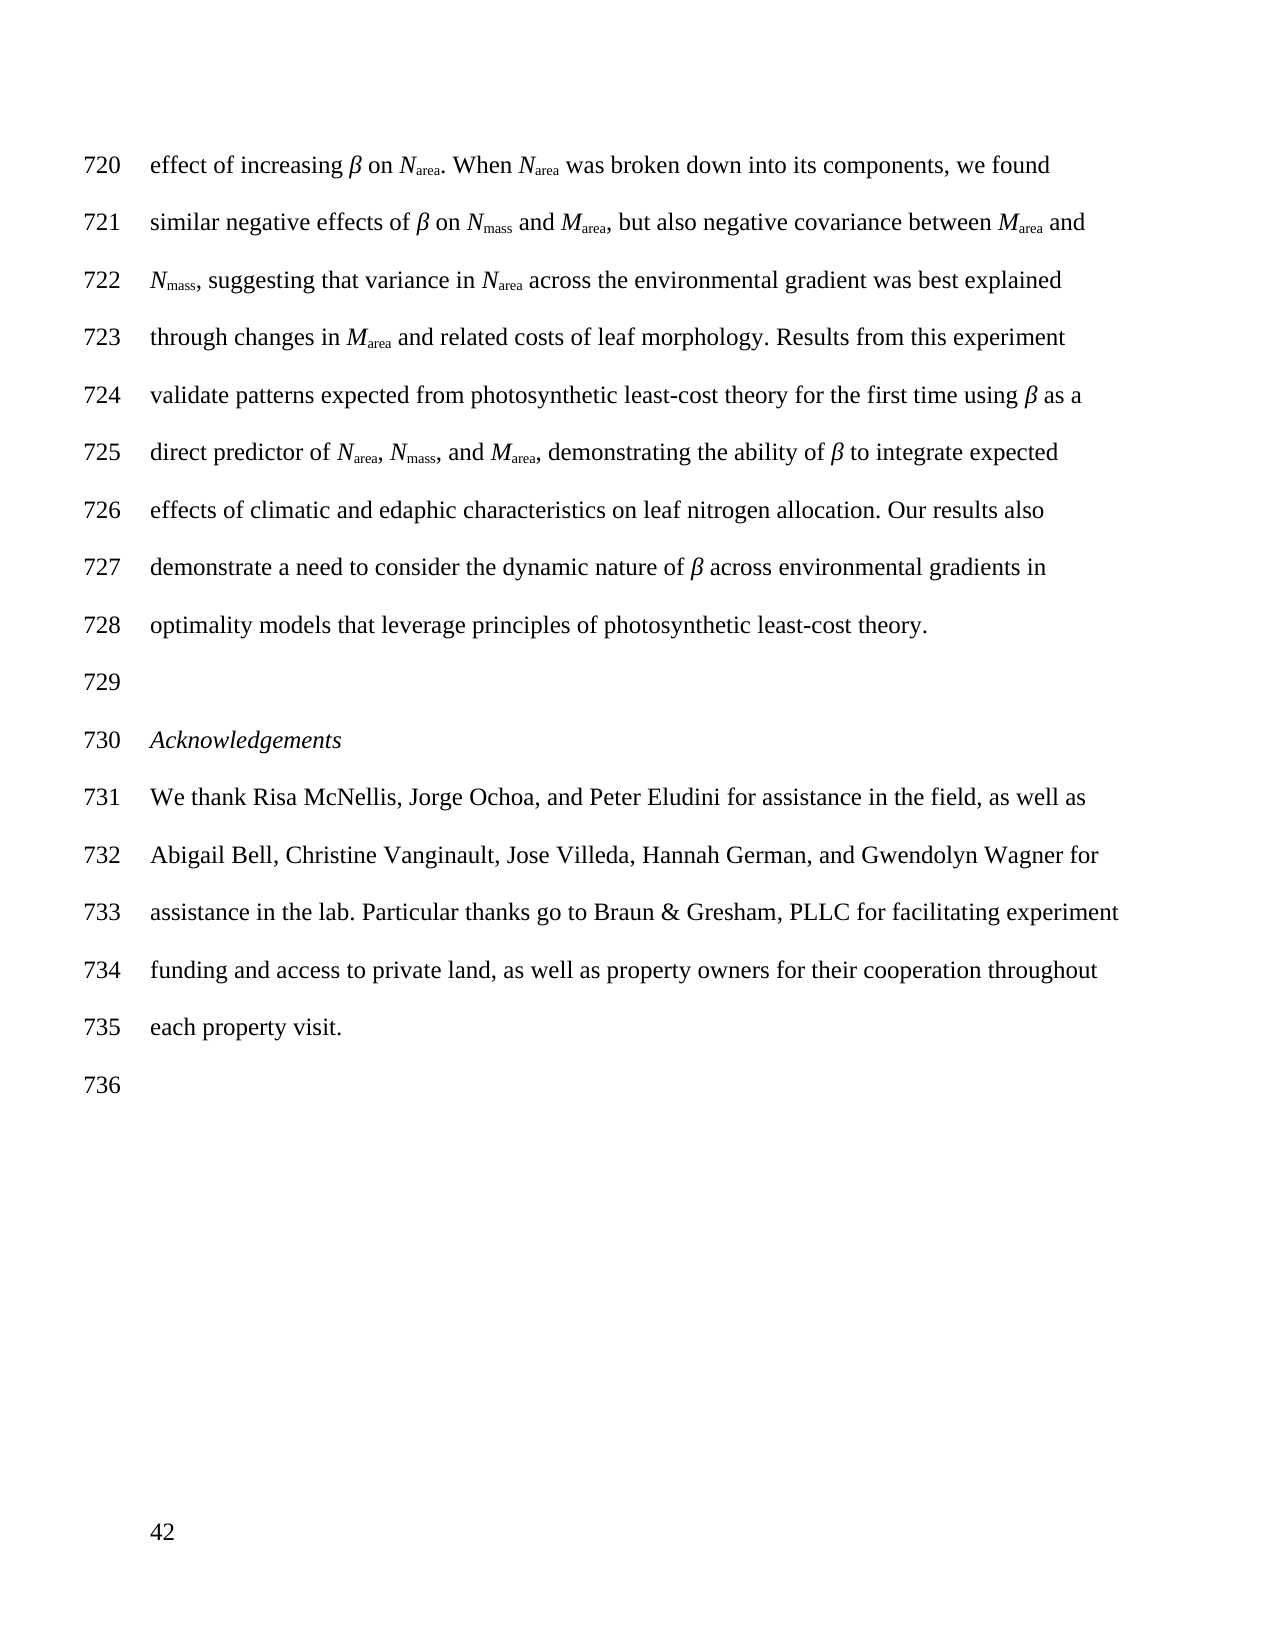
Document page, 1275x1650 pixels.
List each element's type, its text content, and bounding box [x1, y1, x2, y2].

text Acknowledgements [150, 725, 1125, 754]
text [150, 150, 1125, 639]
text We thank Risa McNellis, Jorge Ochoa, and Peter Eludini for assistance in the field, as well as Abigail Bell, Christine Vanginault, Jose Villeda, Hannah German, and Gwendolyn Wagner for assistance in the lab. Particular thanks go to Braun & Gresham, PLLC for facilitating experiment funding and access to private land, as well as property owners for their cooperation throughout each property visit. [150, 782, 1125, 1041]
